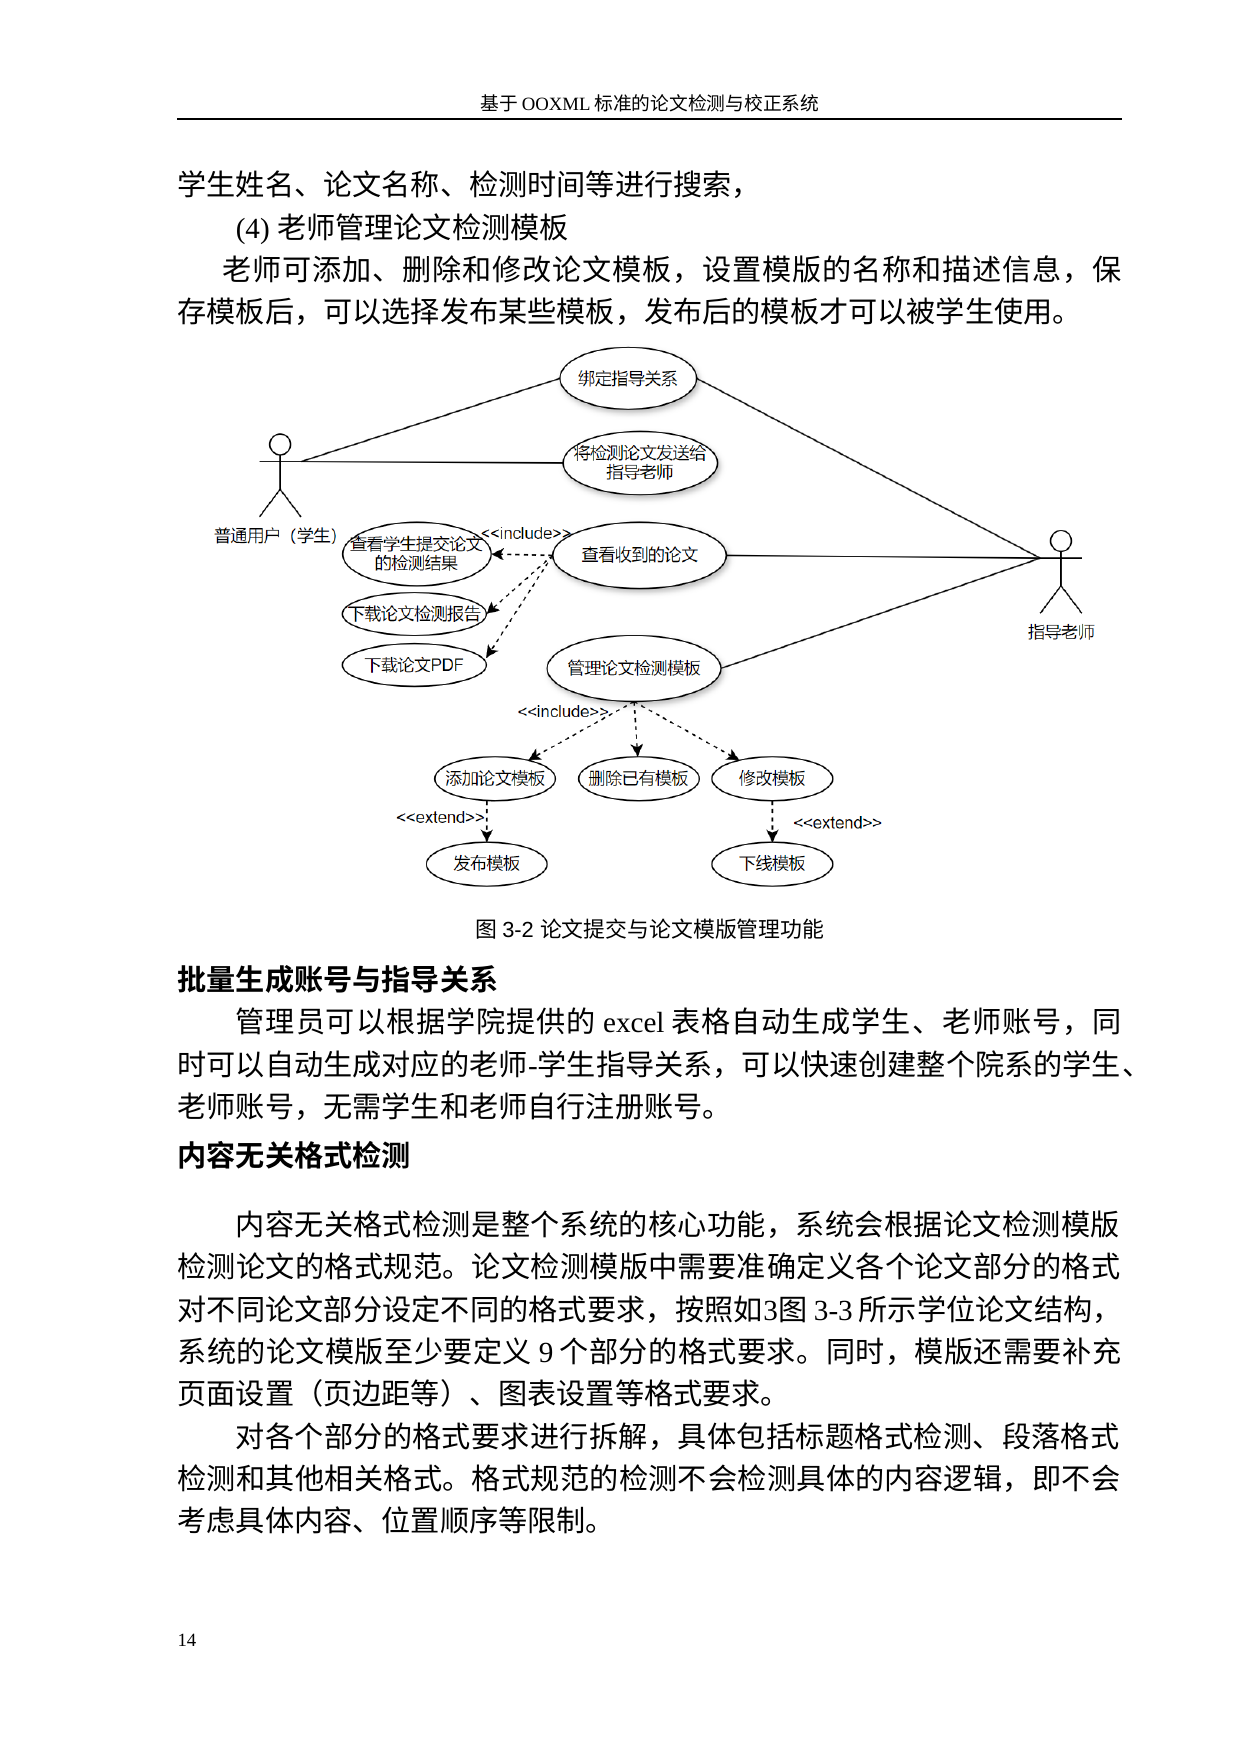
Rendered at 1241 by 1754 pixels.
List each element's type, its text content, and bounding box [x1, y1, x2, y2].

text 老师可添加、删除和修改论文模板，设置模版的名称和描述信息，保存模板后，可以选择发布某些模板，发布后的模板才可以被学生使用。 [177, 247, 1122, 331]
text 管理员可以根据学院提供的excel表格自动生成学生、老师账号，同时可以自动生成对应的老师-学生指导关系，可以快速创建整个院系的学生、老师账号，无需学生和老师自行注册账号。 [177, 999, 1122, 1126]
subtitle 内容无关格式检测 [177, 1132, 1122, 1174]
text 内容无关格式检测是整个系统的核心功能，系统会根据论文检测模版检测论文的格式规范。论文检测模版中需要准确定义各个论文部分的格式，对不同论文部分设定不同的格式要求，按照如图 3-3所示学位论文结构，系统的论文模版至少要定义9个部分的格式要求。同时，模版还需要补充页面设置（页边距等）、图表设置等格式要求。 [177, 1202, 1122, 1413]
list 老师管理论文检测模板 [177, 204, 1122, 247]
text 图 3-2 论文提交与论文模版管理功能 [177, 912, 1122, 944]
subtitle 批量生成账号与指导关系 [177, 957, 1122, 999]
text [177, 162, 1122, 204]
text 对各个部分的格式要求进行拆解，具体包括标题格式检测、段落格式检测和其他相关格式。格式规范的检测不会检测具体的内容逻辑，即不会考虑具体内容、位置顺序等限制。 [177, 1413, 1122, 1540]
picture [177, 331, 1122, 900]
